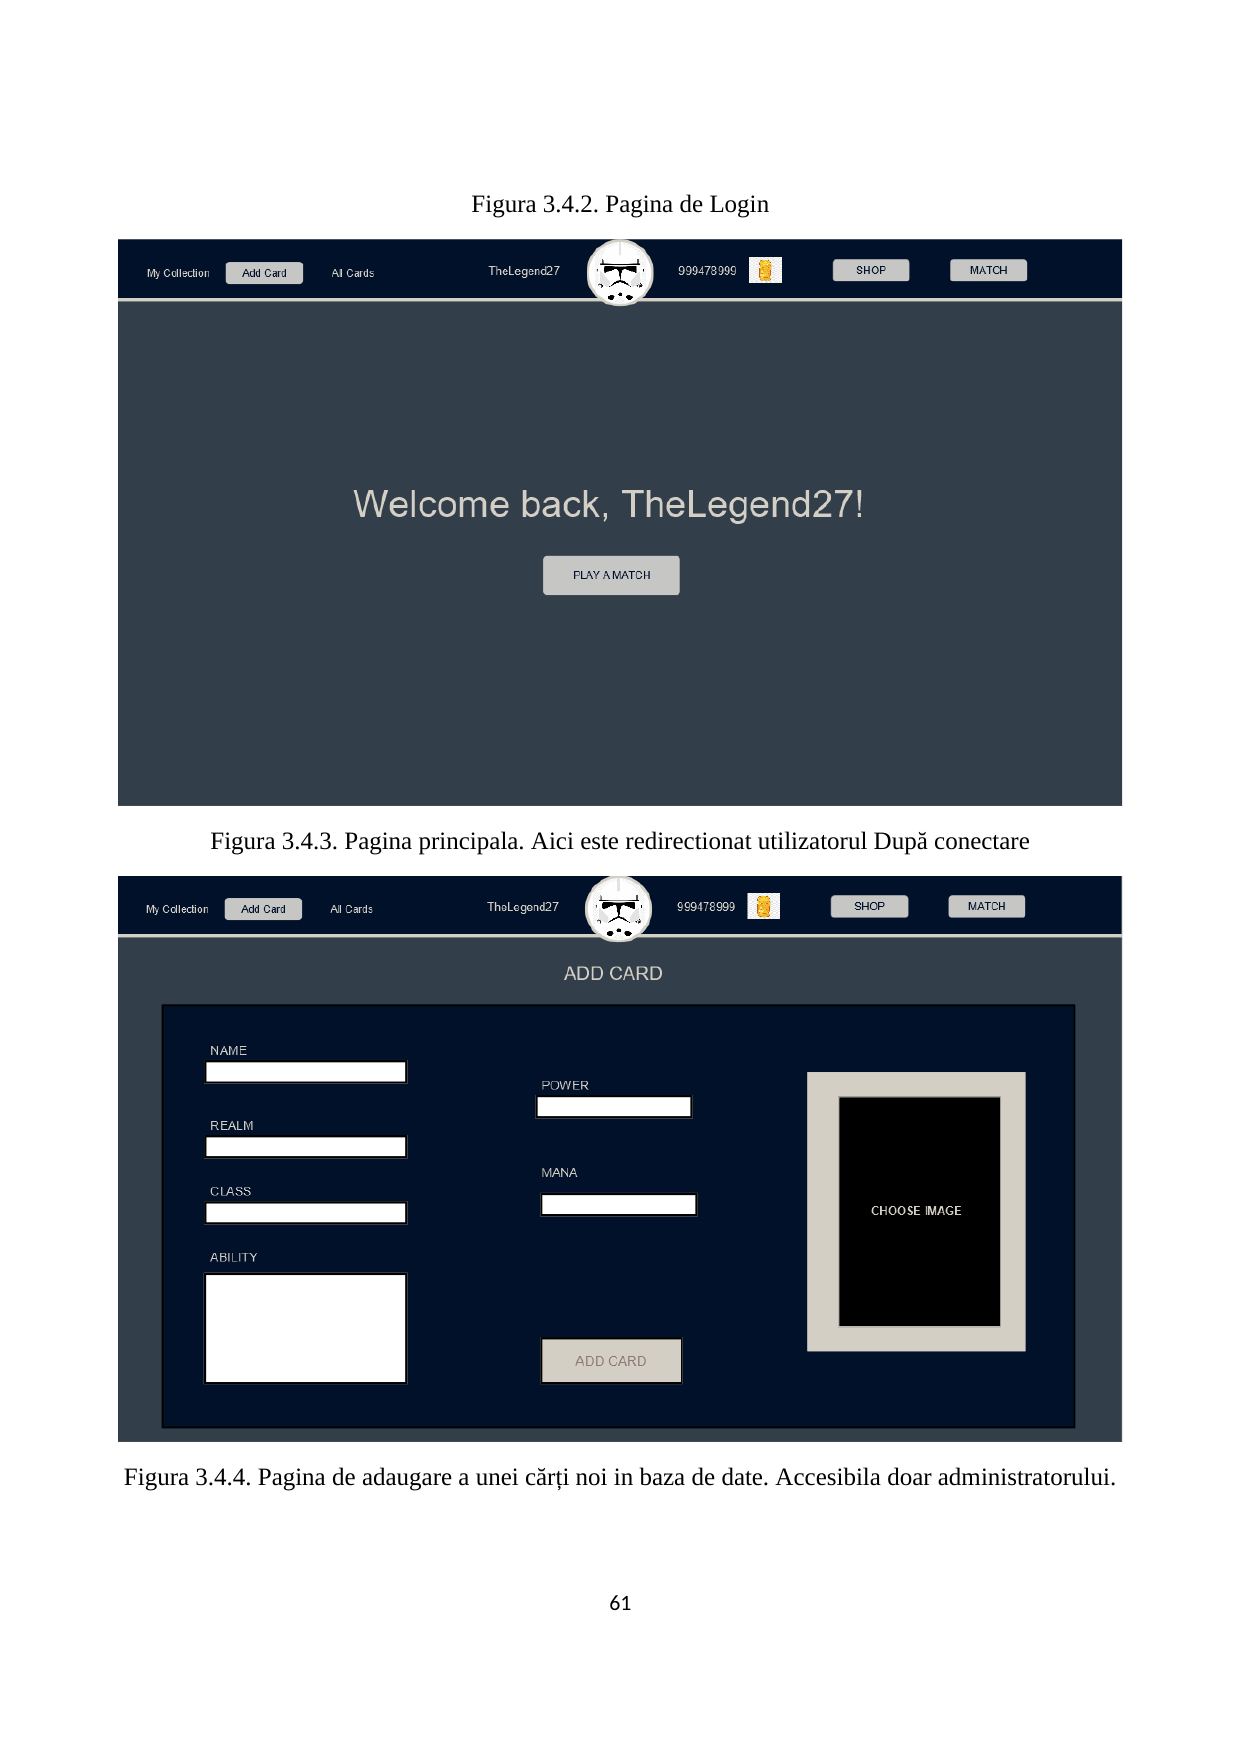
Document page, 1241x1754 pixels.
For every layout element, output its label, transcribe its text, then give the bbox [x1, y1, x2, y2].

text Figura 3.4.2. Pagina de Login [118, 189, 1122, 218]
picture [118, 239, 1123, 806]
text Figura 3.4.4. Pagina de adaugare a unei cărți noi in baza de date. Accesibila doar administratorului. [118, 1462, 1122, 1491]
text Figura 3.4.3. Pagina principala. Aici este redirectionat utilizatorul După conectare [118, 826, 1122, 855]
picture [118, 876, 1123, 1442]
